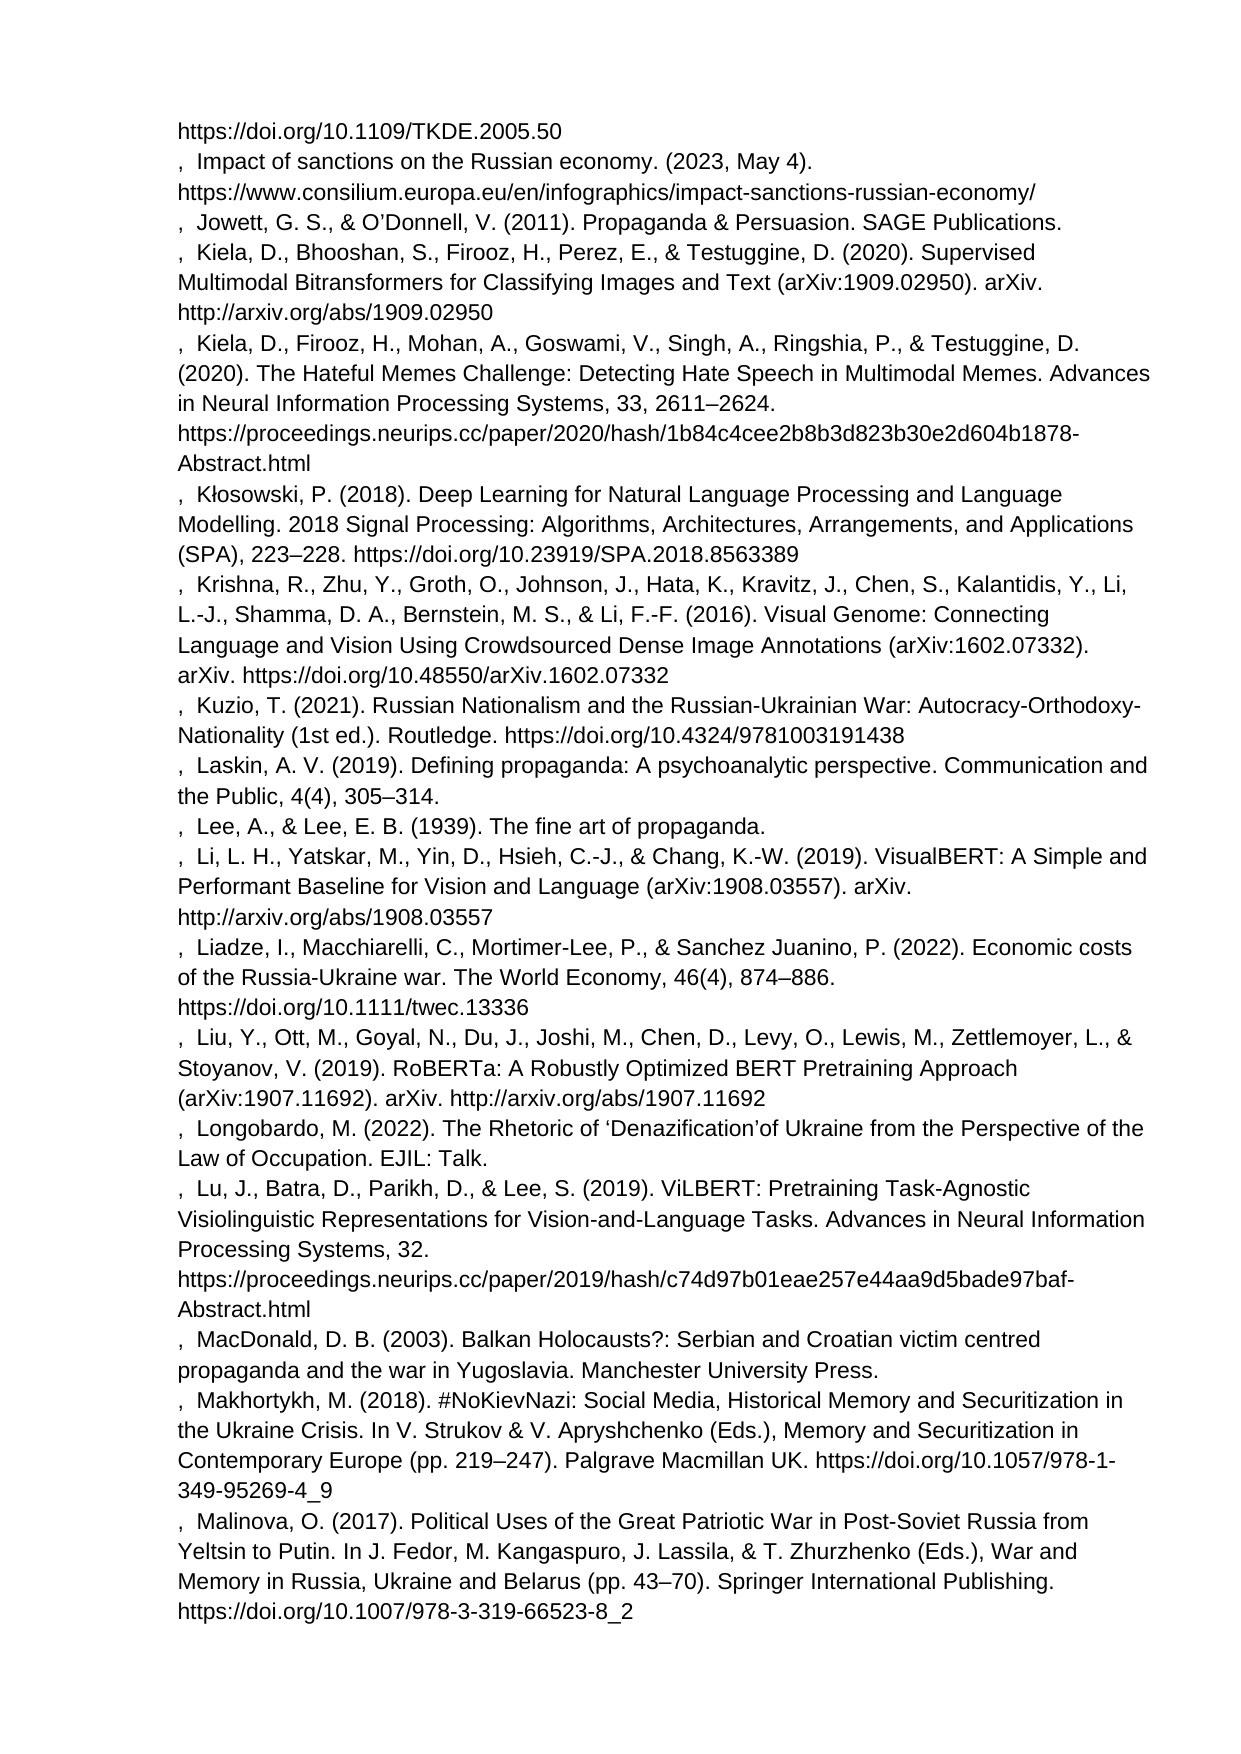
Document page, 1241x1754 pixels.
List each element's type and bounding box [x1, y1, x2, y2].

text [177, 118, 1152, 1625]
